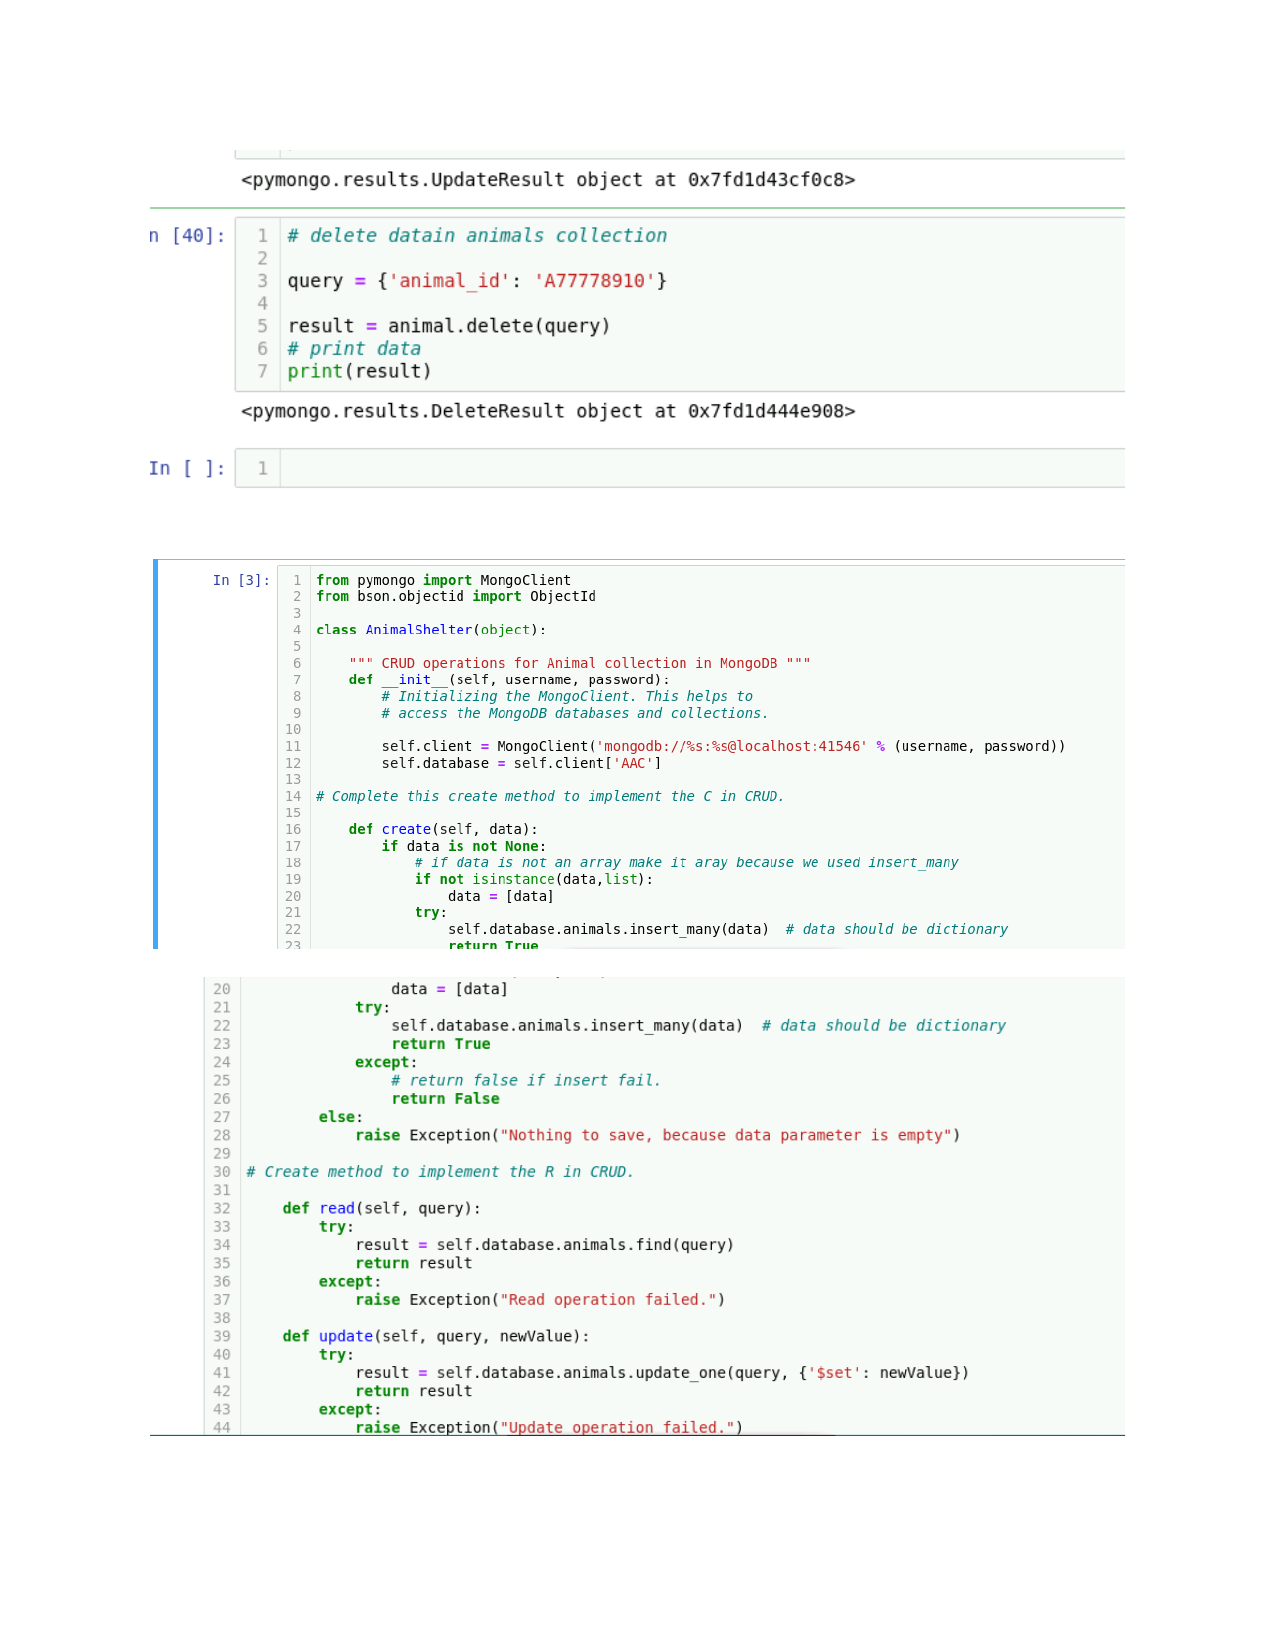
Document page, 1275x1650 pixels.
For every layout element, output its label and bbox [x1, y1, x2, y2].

picture [150, 977, 1125, 1436]
picture [150, 544, 1125, 949]
picture [150, 150, 1125, 516]
